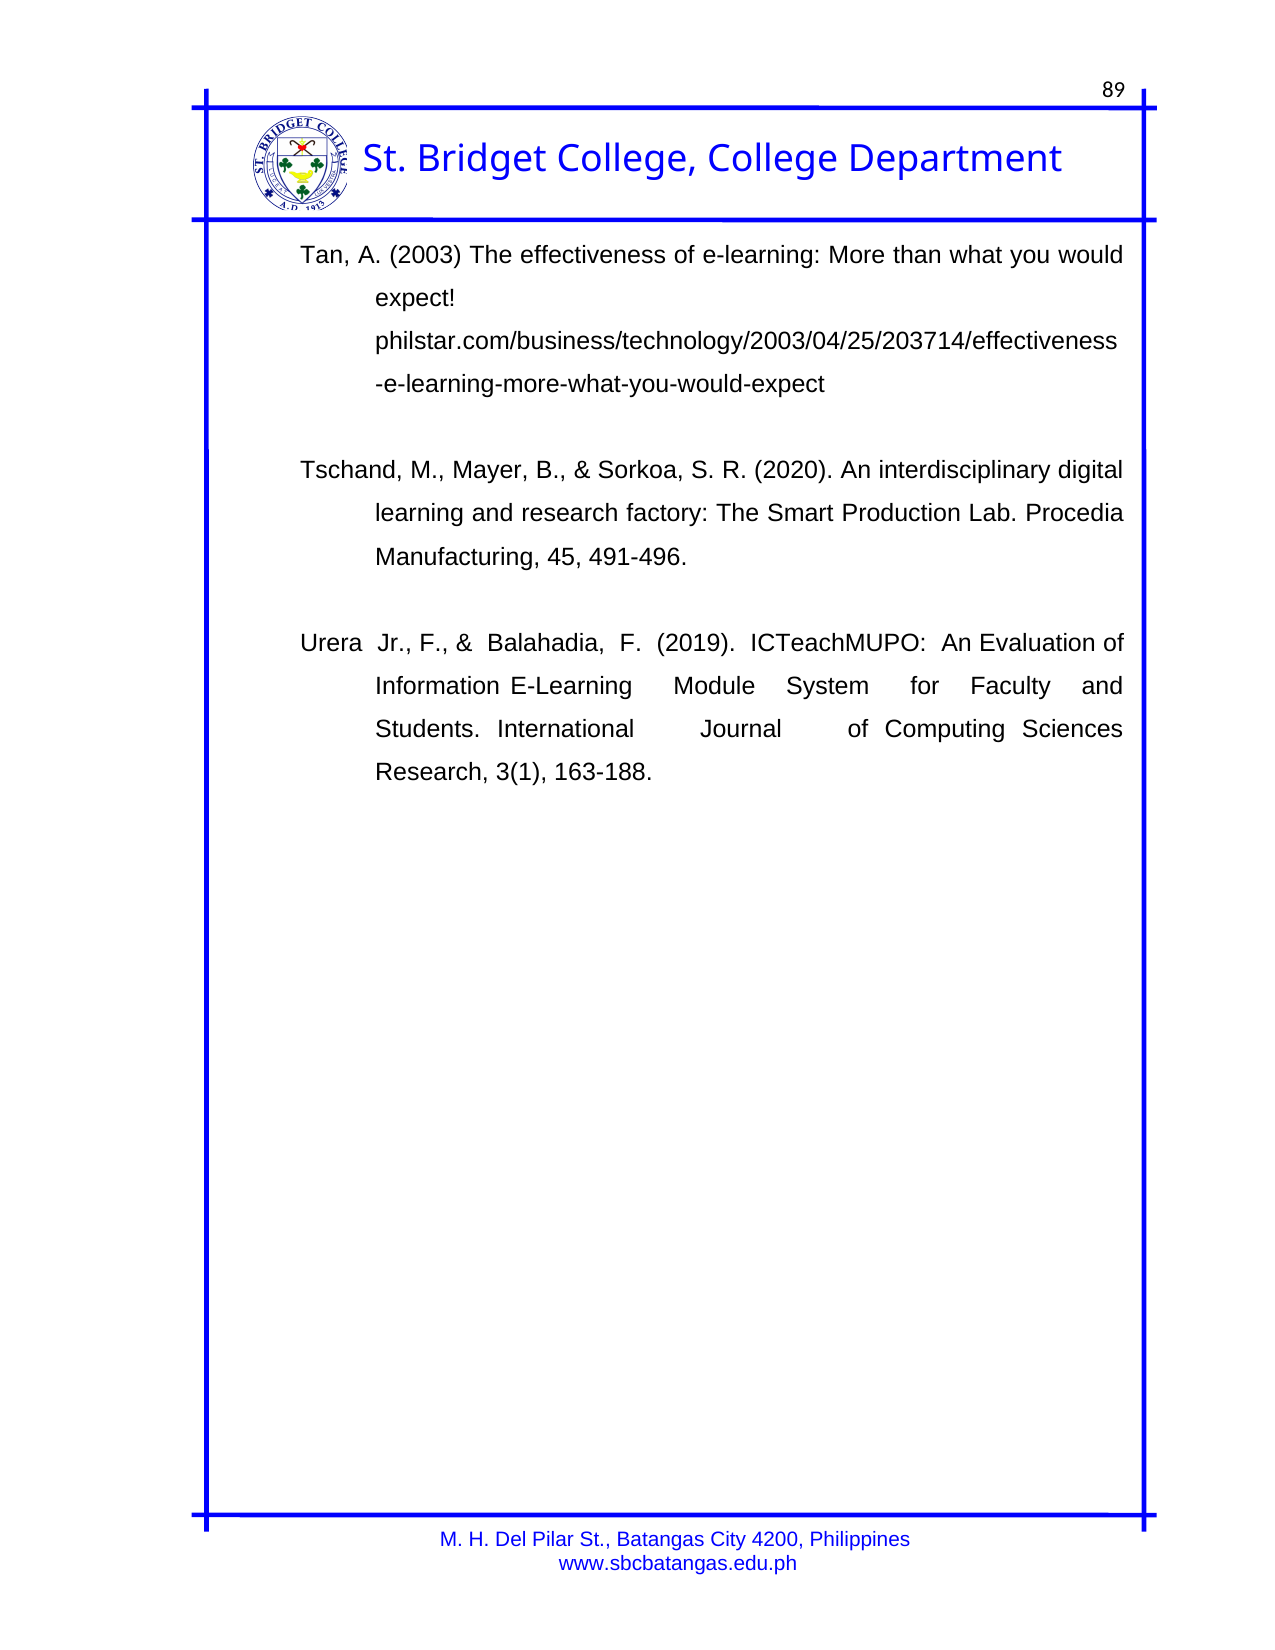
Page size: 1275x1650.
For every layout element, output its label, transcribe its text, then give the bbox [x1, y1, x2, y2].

text Tan, A. (2003) The effectiveness of e-learning: More than what you would expect! philstar.com/business/technology/2003/04/25/203714/effectiveness-e-learning-more-what-you-would-expect [300, 239, 1125, 398]
text Urera Jr., F., & Balahadia, F. (2019). ICTeachMUPO: An Evaluation of Information E-Learning Module System for Faculty and Students. International Journal of Computing Sciences Research, 3(1), 163-188. [300, 628, 1125, 786]
picture [253, 116, 347, 211]
text Tschand, M., Mayer, B., & Sorkoa, S. R. (2020). An interdisciplinary digital learning and research factory: The Smart Production Lab. Procedia Manufacturing, 45, 491-496. [300, 455, 1125, 570]
